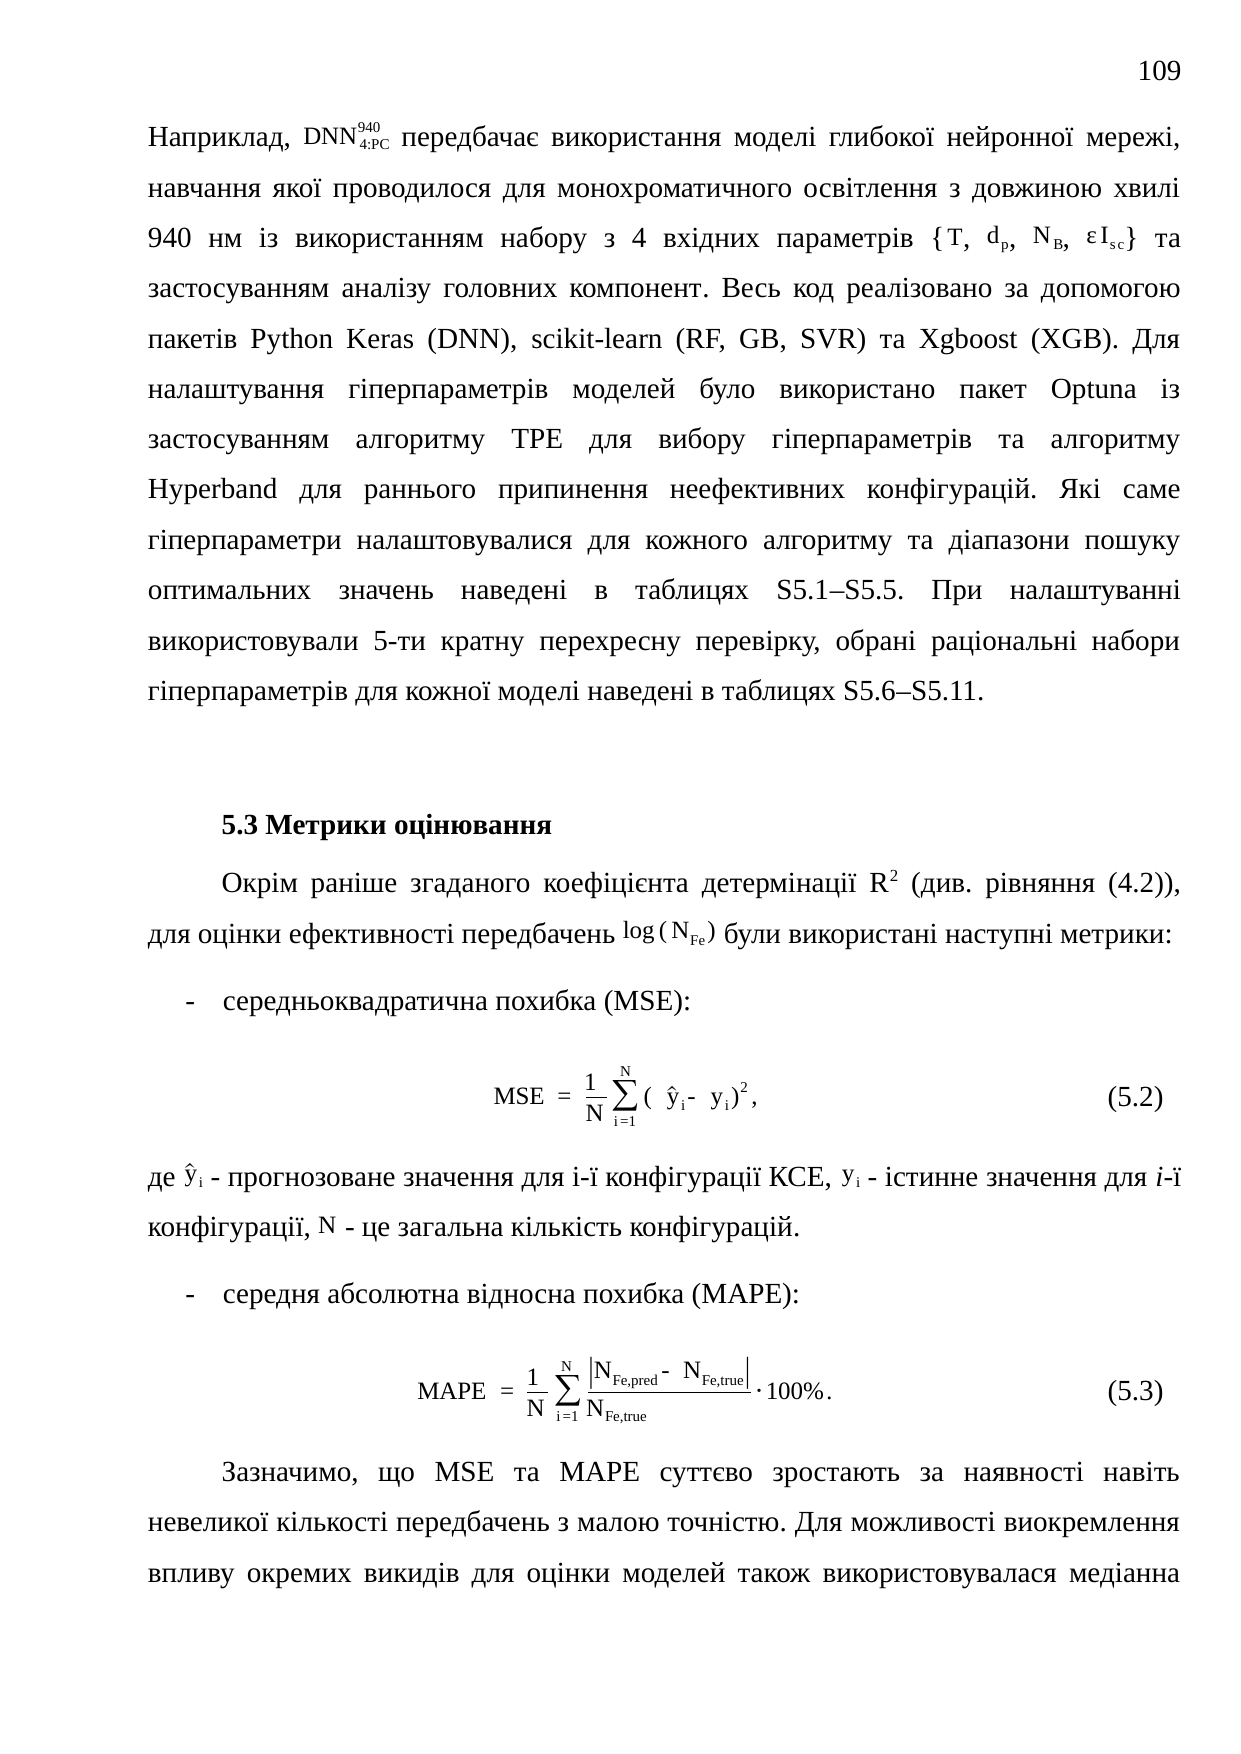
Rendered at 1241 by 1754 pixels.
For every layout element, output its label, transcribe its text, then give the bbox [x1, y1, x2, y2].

table_header [154, 1343, 1096, 1454]
table_header (5.2) [1096, 1050, 1174, 1159]
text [148, 1454, 1181, 1588]
list середня абсолютна відносна похибка (MAPE): [185, 1276, 1181, 1309]
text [148, 118, 1181, 706]
subtitle 5.3 Метрики оцінювання [148, 807, 1181, 840]
table_header [154, 1050, 1096, 1159]
list середньоквадратична похибка (MSE): [185, 983, 1181, 1016]
table_header (5.3) [1096, 1343, 1174, 1454]
text де - прогнозоване значення для i-ї конфігурації КСЕ, - істинне значення для i-ї конфігурації, - це загальна кількість конфігурацій. [148, 1159, 1181, 1243]
text Окрім раніше згаданого коефіцієнта детермінації R2 (див. рівняння (4.2)), для оцінки ефективності передбачень були використані наступні метрики: [148, 866, 1181, 949]
